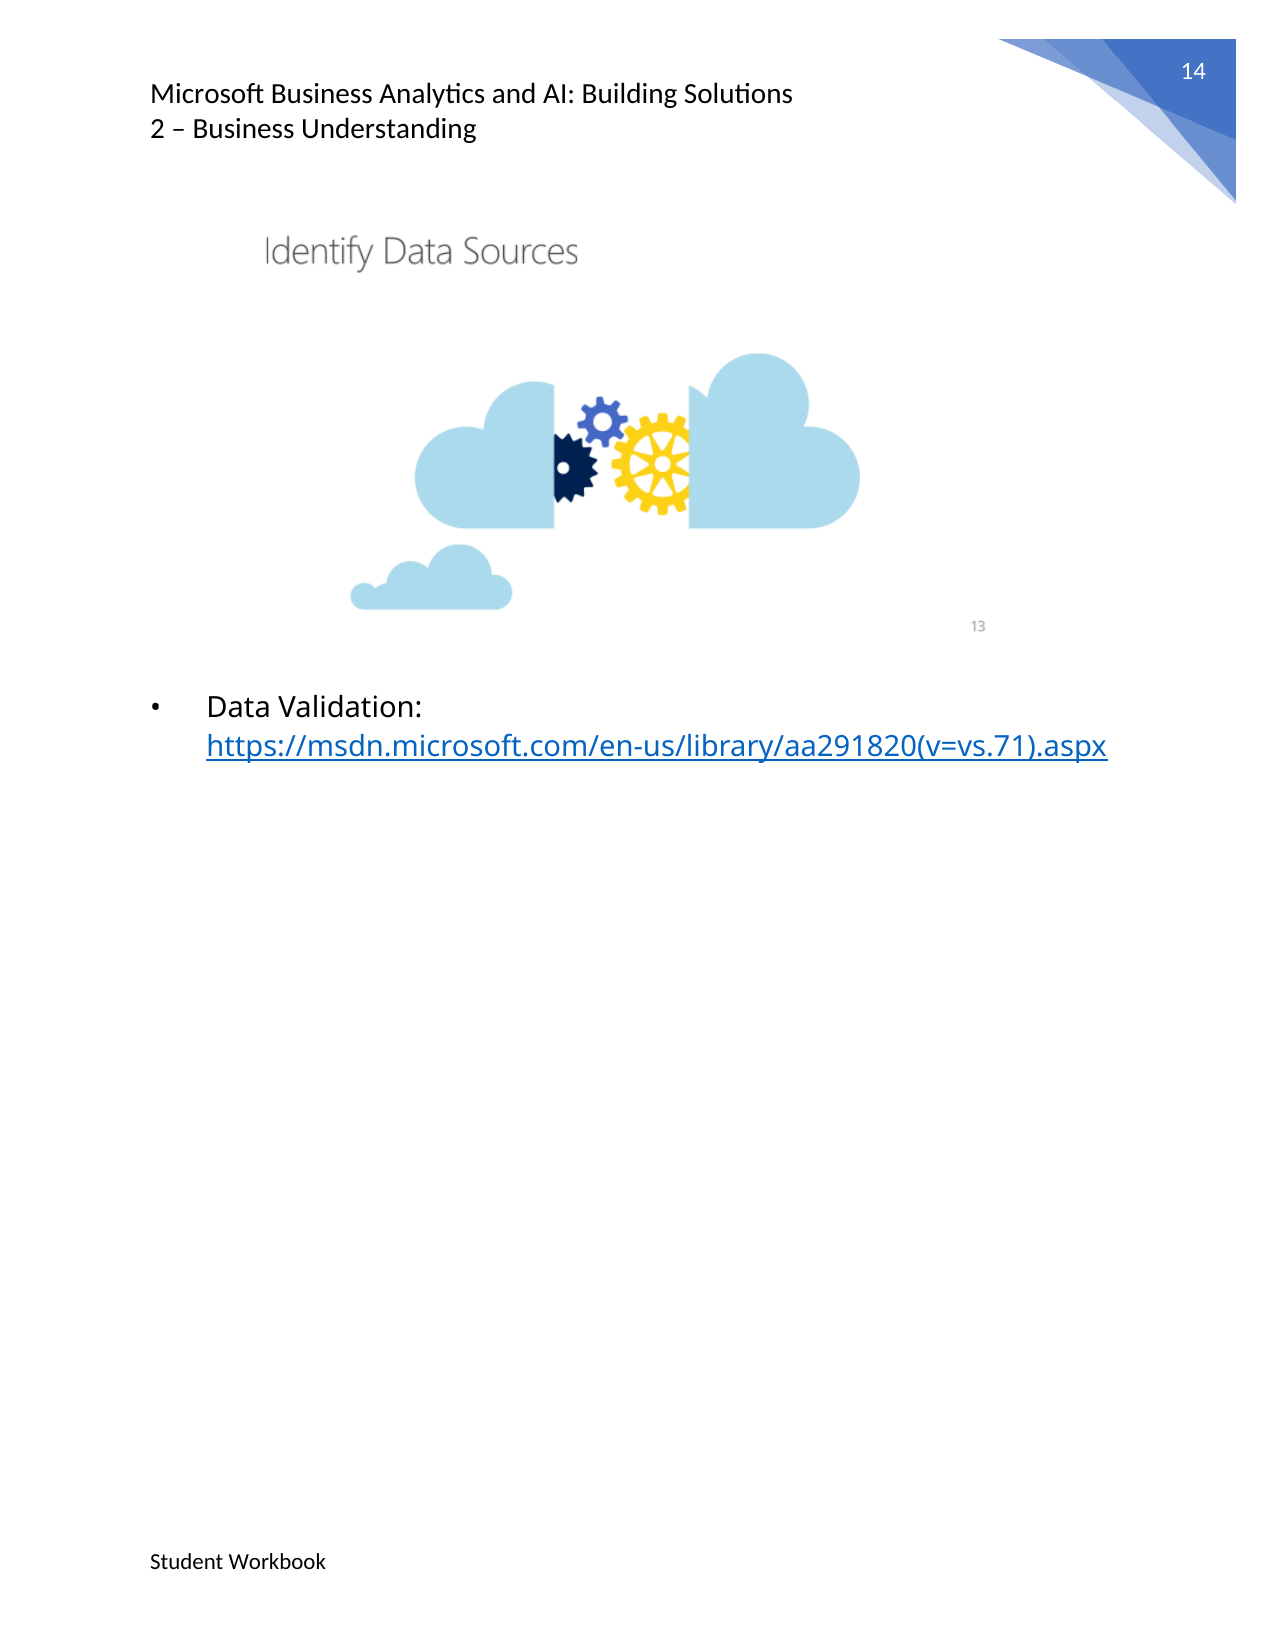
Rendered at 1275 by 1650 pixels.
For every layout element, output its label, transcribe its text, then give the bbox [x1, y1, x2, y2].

list Data Validation: https://msdn.microsoft.com/en-us/library/aa291820(v=vs.71).aspx [150, 686, 1125, 765]
picture [997, 39, 1236, 205]
